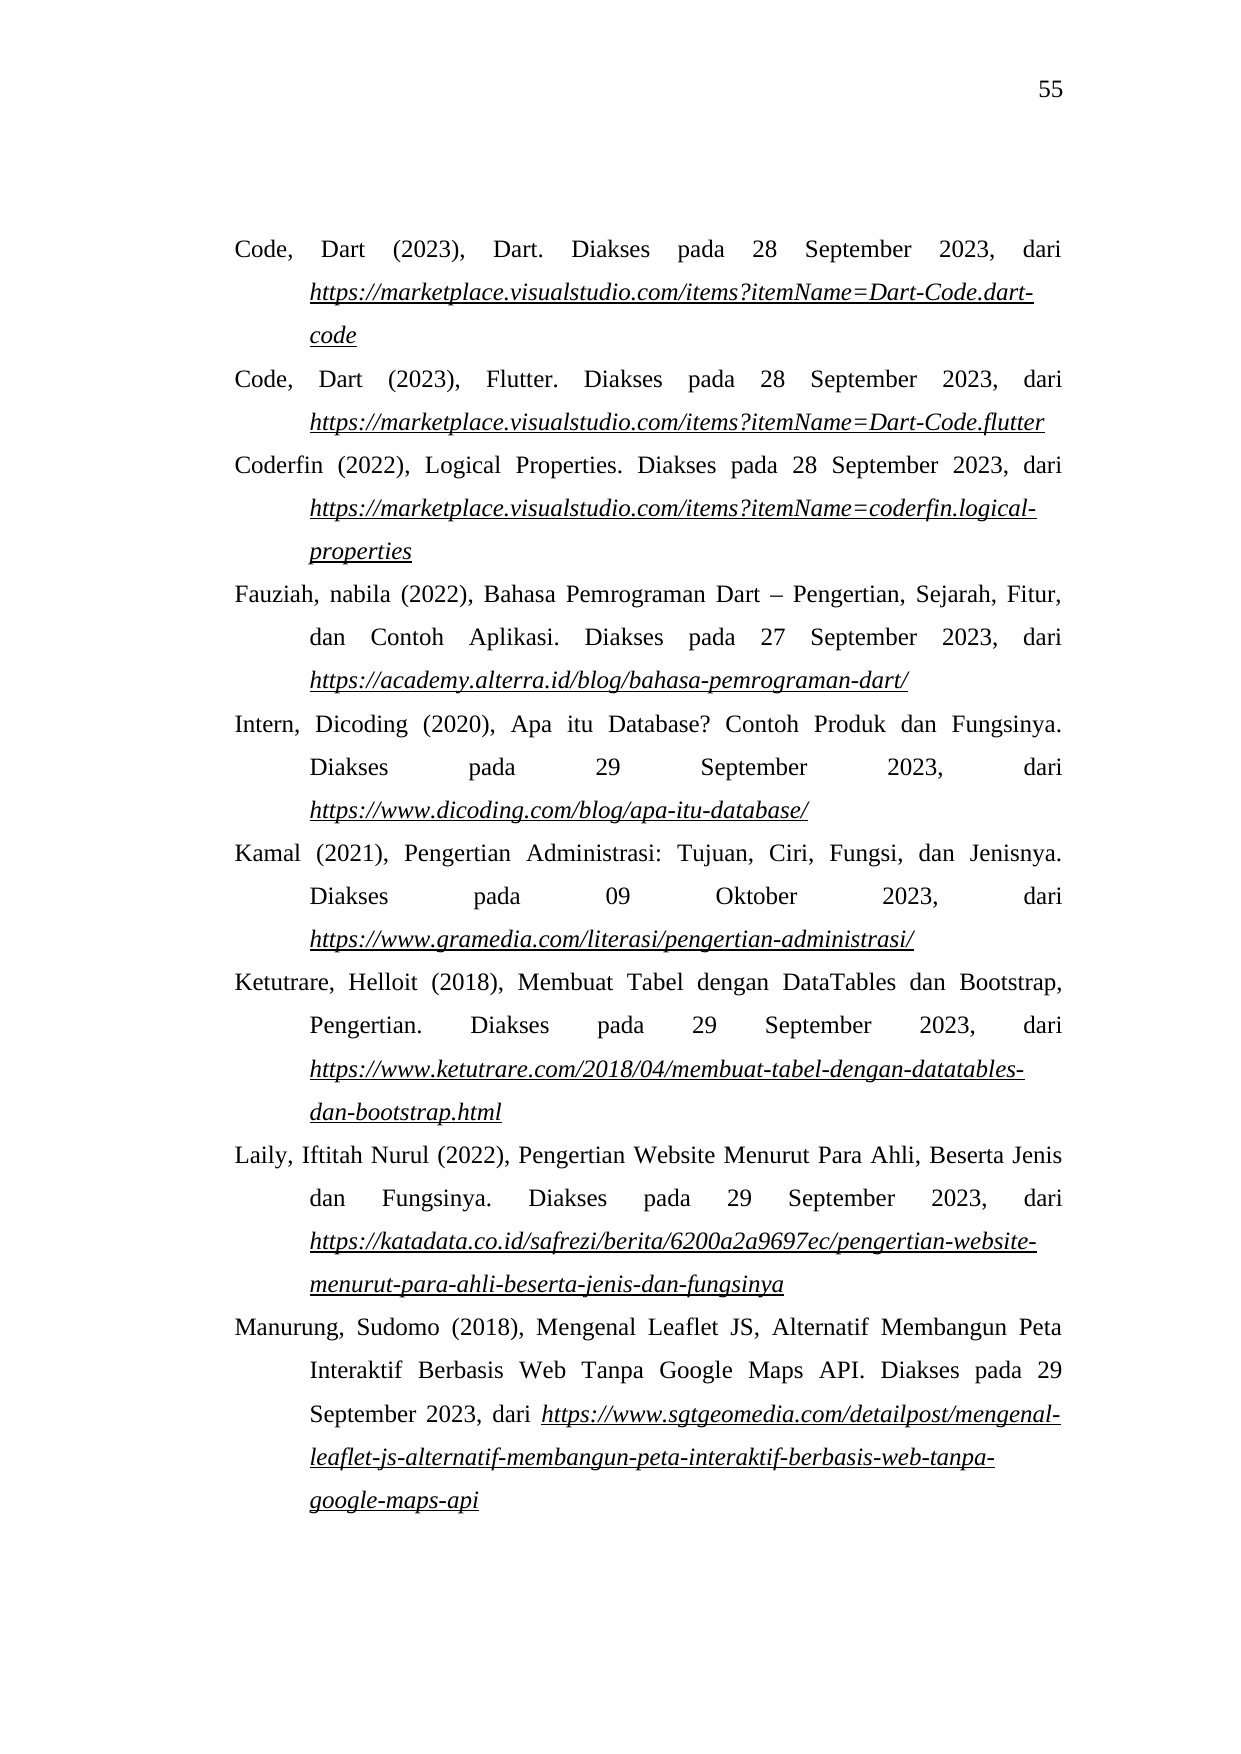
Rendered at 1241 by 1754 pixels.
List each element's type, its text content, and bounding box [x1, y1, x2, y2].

text Kamal (2021), Pengertian Administrasi: Tujuan, Ciri, Fungsi, dan Jenisnya. Diakses pada 09 Oktober 2023, dari https://www.gramedia.com/literasi/pengertian-administrasi/ [234, 838, 1063, 953]
text Laily, Iftitah Nurul (2022), Pengertian Website Menurut Para Ahli, Beserta Jenis dan Fungsinya. Diakses pada 29 September 2023, dari https://katadata.co.id/safrezi/berita/6200a2a9697ec/pengertian-website-menurut-para-ahli-beserta-jenis-dan-fungsinya [234, 1140, 1063, 1298]
text Ketutrare, Helloit (2018), Membuat Tabel dengan DataTables dan Bootstrap, Pengertian. Diakses pada 29 September 2023, dari https://www.ketutrare.com/2018/04/membuat-tabel-dengan-datatables-dan-bootstrap.html [234, 967, 1063, 1126]
text Manurung, Sudomo (2018), Mengenal Leaflet JS, Alternatif Membangun Peta Interaktif Berbasis Web Tanpa Google Maps API. Diakses pada 29 September 2023, dari https://www.sgtgeomedia.com/detailpost/mengenal-leaflet-js-alternatif-membangun-peta-interaktif-berbasis-web-tanpa-google-maps-api [234, 1312, 1063, 1514]
text Coderfin (2022), Logical Properties. Diakses pada 28 September 2023, dari https://marketplace.visualstudio.com/items?itemName=coderfin.logical-properties [234, 450, 1063, 565]
text Intern, Dicoding (2020), Apa itu Database? Contoh Produk dan Fungsinya. Diakses pada 29 September 2023, dari https://www.dicoding.com/blog/apa-itu-database/ [234, 709, 1063, 824]
text Fauziah, nabila (2022), Bahasa Pemrograman Dart – Pengertian, Sejarah, Fitur, dan Contoh Aplikasi. Diakses pada 27 September 2023, dari https://academy.alterra.id/blog/bahasa-pemrograman-dart/ [234, 579, 1063, 694]
text Code, Dart (2023), Flutter. Diakses pada 28 September 2023, dari https://marketplace.visualstudio.com/items?itemName=Dart-Code.flutter [234, 364, 1063, 436]
text Code, Dart (2023), Dart. Diakses pada 28 September 2023, dari https://marketplace.visualstudio.com/items?itemName=Dart-Code.dart-code [234, 234, 1063, 349]
